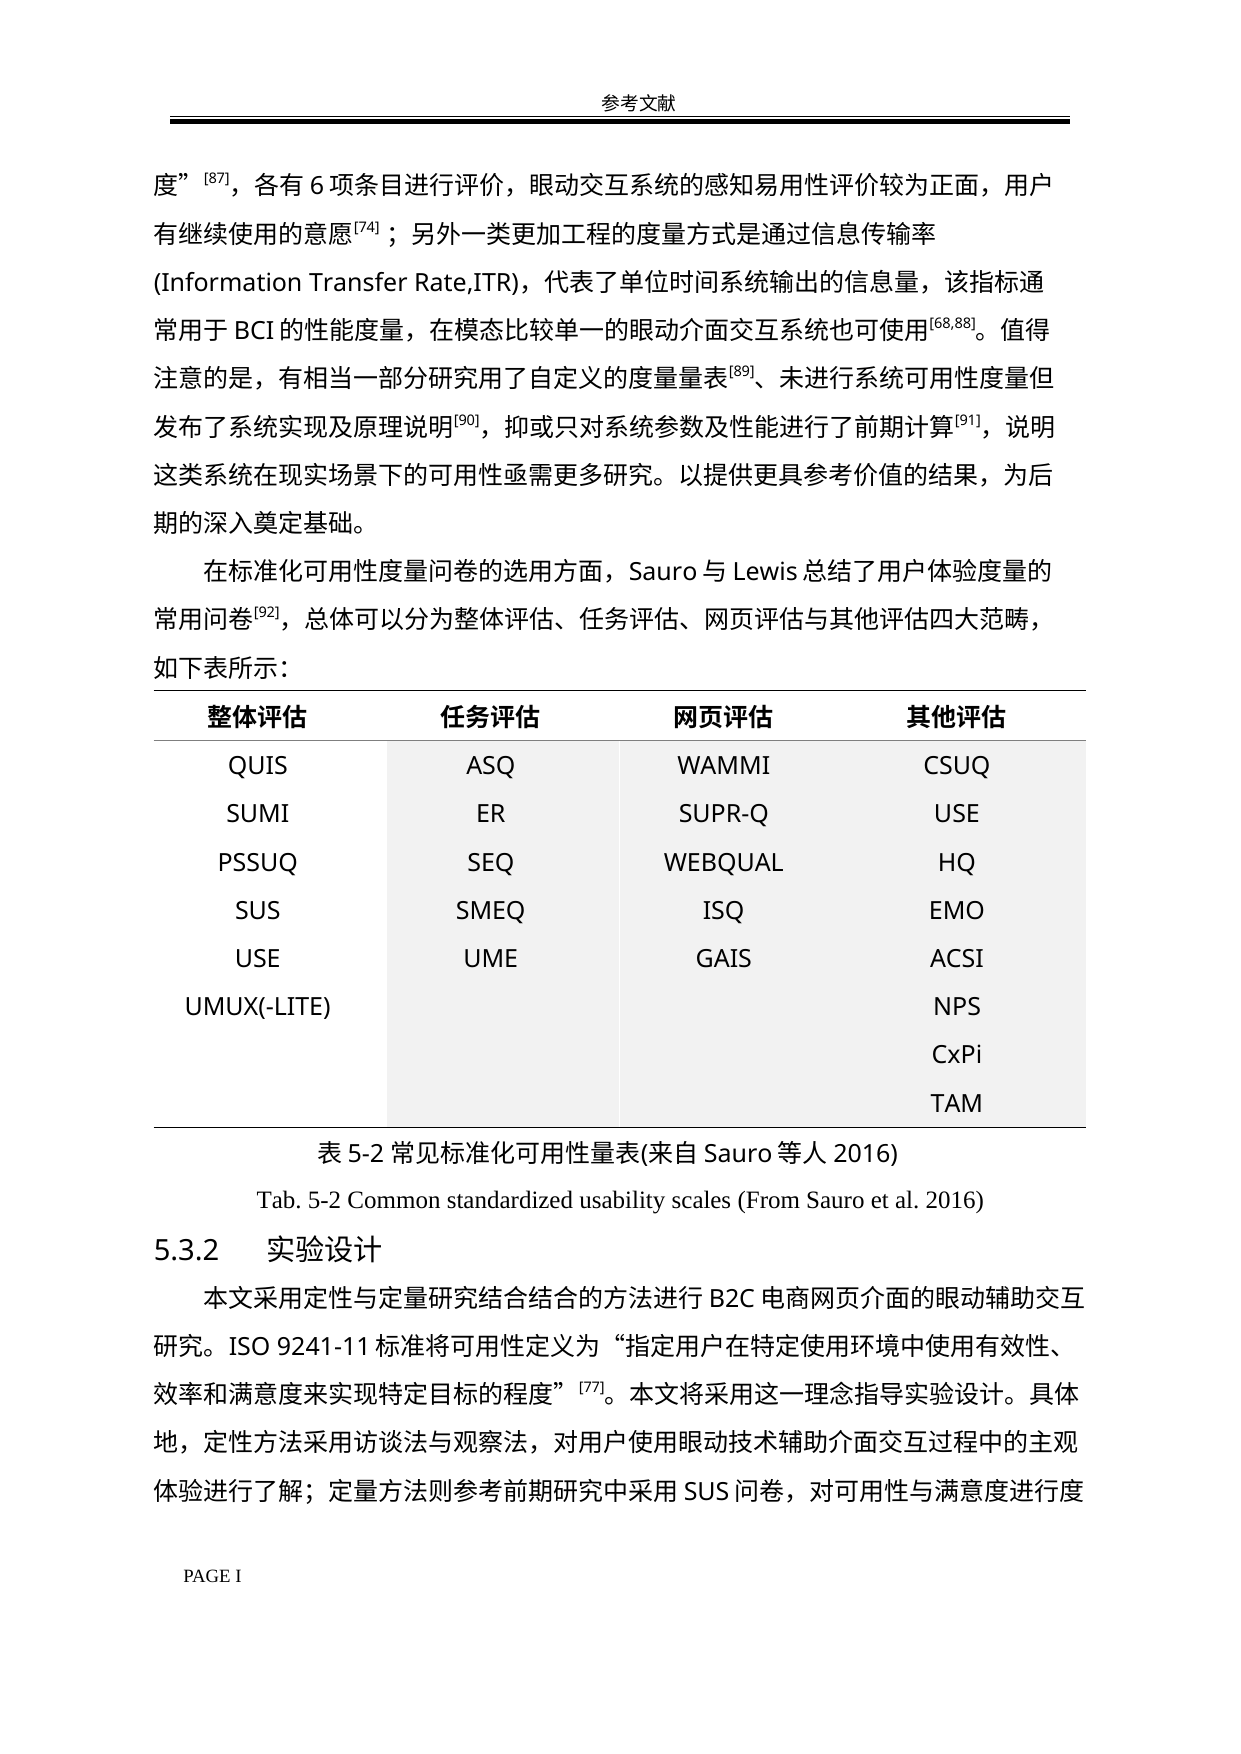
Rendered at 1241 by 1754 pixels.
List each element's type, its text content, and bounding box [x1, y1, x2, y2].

text 表5-2 常见标准化可用性量表(来自 Sauro等人 2016) [153, 1128, 1062, 1176]
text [153, 160, 1062, 546]
list 实验设计 [153, 1224, 1062, 1272]
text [153, 1272, 1087, 1513]
table_cell QUIS SUMI PSSUQ SUS USE UMUX(-LITE) [154, 741, 387, 1127]
table_cell WAMMI SUPR-Q WEBQUAL ISQ GAIS [620, 741, 853, 1127]
table_header 网页评估 [620, 691, 853, 740]
table_cell ASQ ER SEQ SMEQ UME [387, 741, 619, 1127]
text 在标准化可用性度量问卷的选用方面，Sauro与Lewis总结了用户体验度量的常用问卷[92]，总体可以分为整体评估、任务评估、网页评估与其他评估四大范畴，如下表所示： [153, 546, 1062, 690]
text Tab. 5-2 Common standardized usability scales (From Sauro et al. 2016) [153, 1176, 1087, 1224]
table_cell CSUQ USE HQ EMO ACSI NPS CxPi TAM [853, 741, 1086, 1127]
table_header 整体评估 [154, 691, 387, 740]
table_header 其他评估 [853, 691, 1086, 740]
table_header 任务评估 [387, 691, 619, 740]
